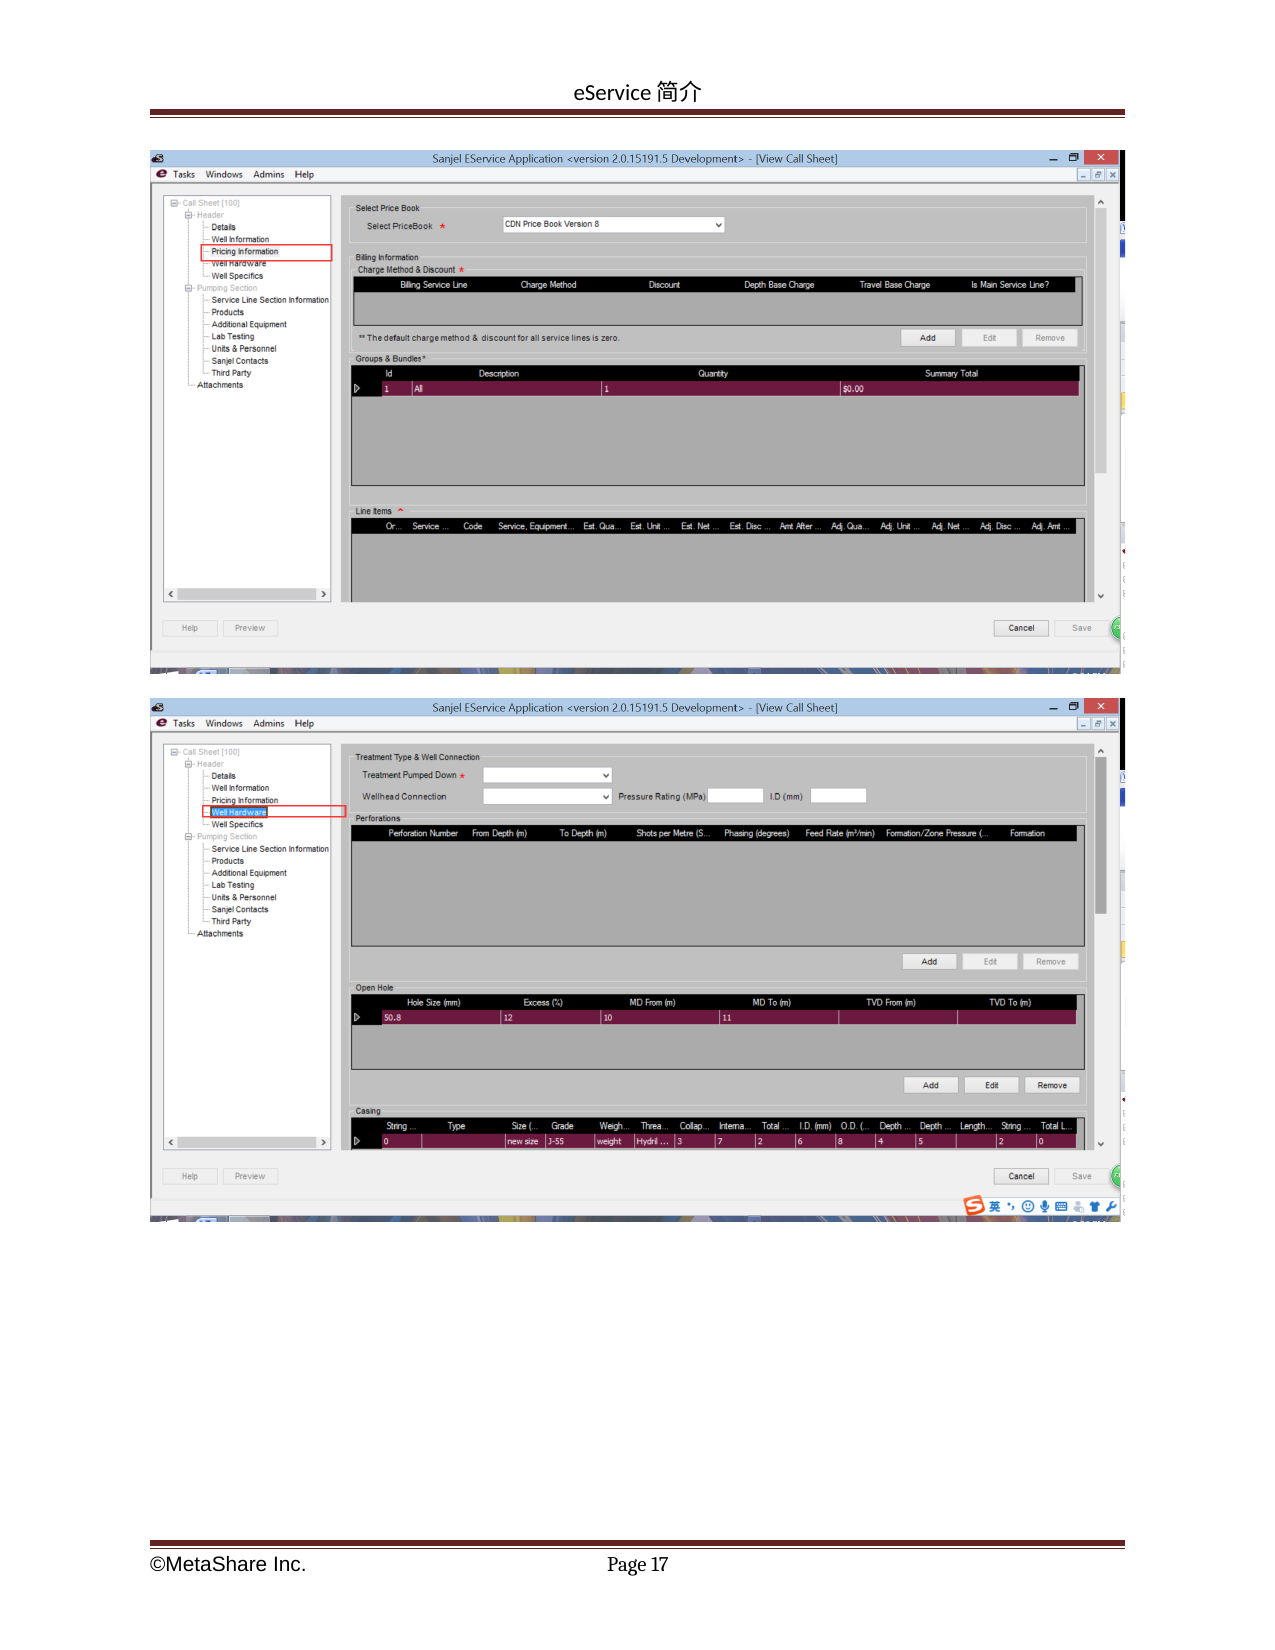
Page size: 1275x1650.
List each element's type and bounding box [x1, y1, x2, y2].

picture [150, 150, 1125, 674]
picture [150, 698, 1125, 1222]
